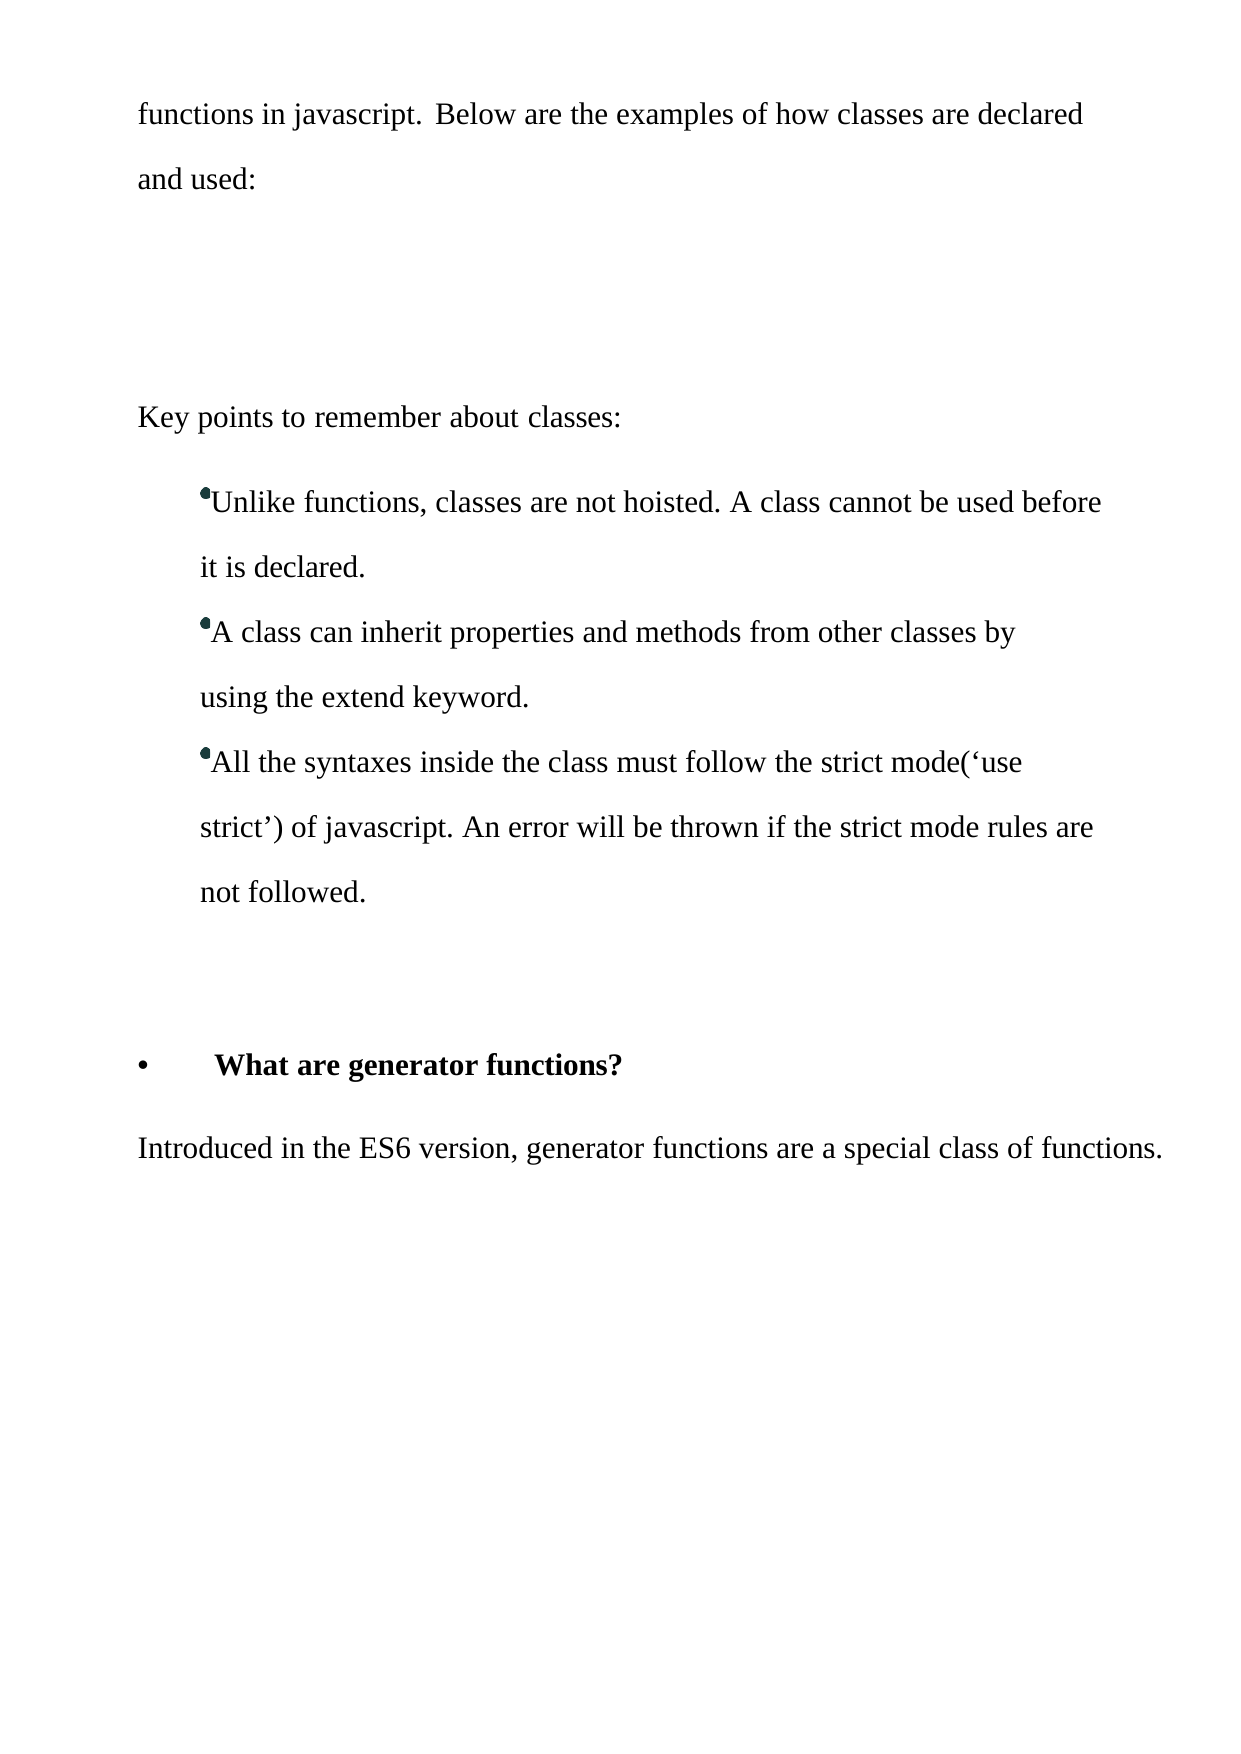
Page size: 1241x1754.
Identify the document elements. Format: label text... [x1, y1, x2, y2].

text Introduced in the ES6 version, generator functions are a special class of functions. [137, 1115, 1165, 1180]
text A class can inherit properties and methods from other classes by using the extend keyword. [200, 599, 1089, 729]
text All the syntaxes inside the class must follow the strict mode(‘use strict’) of javascript. An error will be thrown if the strict mode rules are not followed. [200, 729, 1103, 924]
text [137, 81, 1089, 211]
text Unlike functions, classes are not hoisted. A class cannot be used before it is declared. [200, 469, 1103, 599]
text Key points to remember about classes: [137, 384, 1165, 449]
list What are generator functions? [137, 1032, 1165, 1097]
